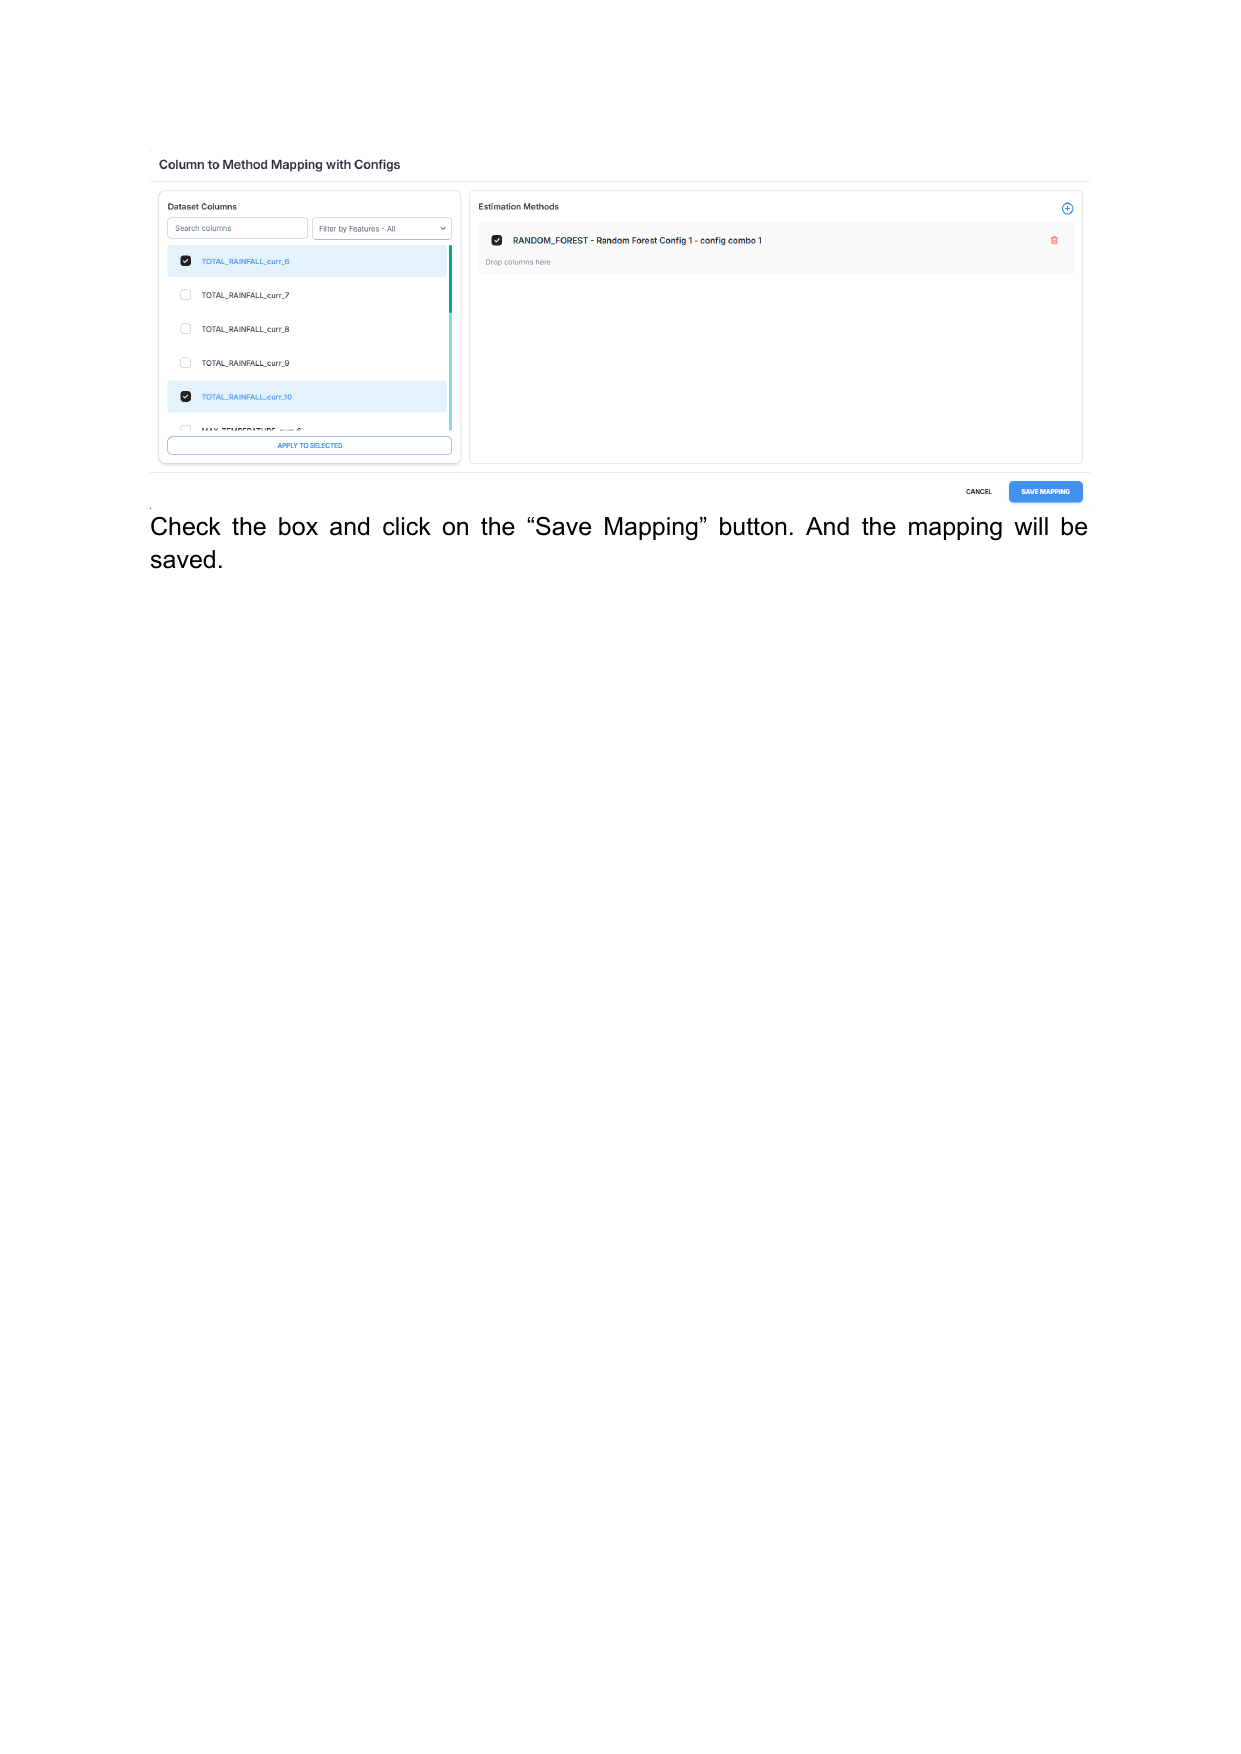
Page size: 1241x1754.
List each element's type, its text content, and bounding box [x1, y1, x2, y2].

picture [150, 150, 1091, 509]
text Check the box and click on the “Save Mapping” button. And the mapping will be saved. [150, 512, 1090, 574]
